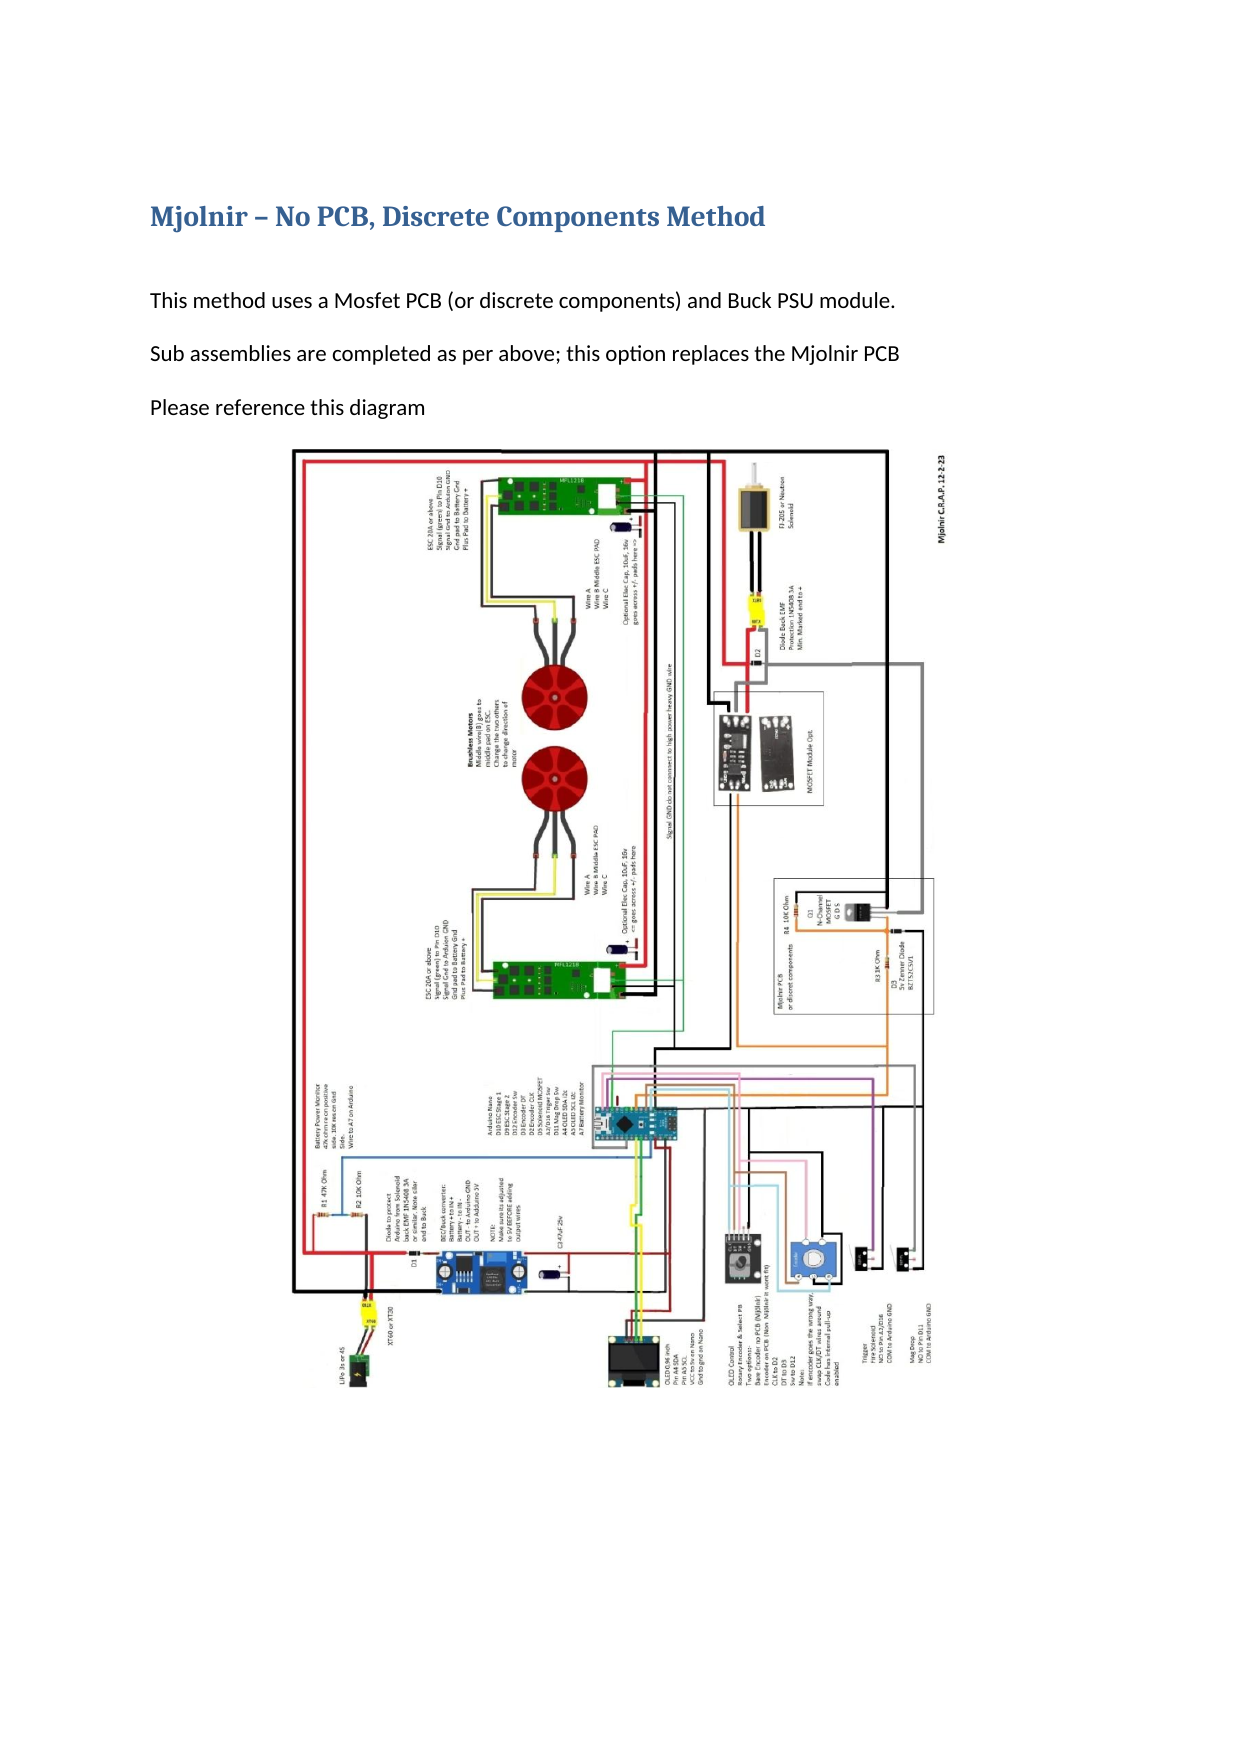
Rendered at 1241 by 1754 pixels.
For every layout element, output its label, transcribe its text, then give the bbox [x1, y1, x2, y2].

text Sub assemblies are completed as per above; this option replaces the Mjolnir PCB [150, 339, 1090, 368]
text Please reference this diagram [150, 393, 1090, 421]
text This method uses a Mosfet PCB (or discrete components) and Buck PSU module. [150, 287, 1090, 314]
picture [292, 450, 949, 1388]
subtitle Mjolnir – No PCB, Discrete Components Method [150, 200, 1090, 233]
